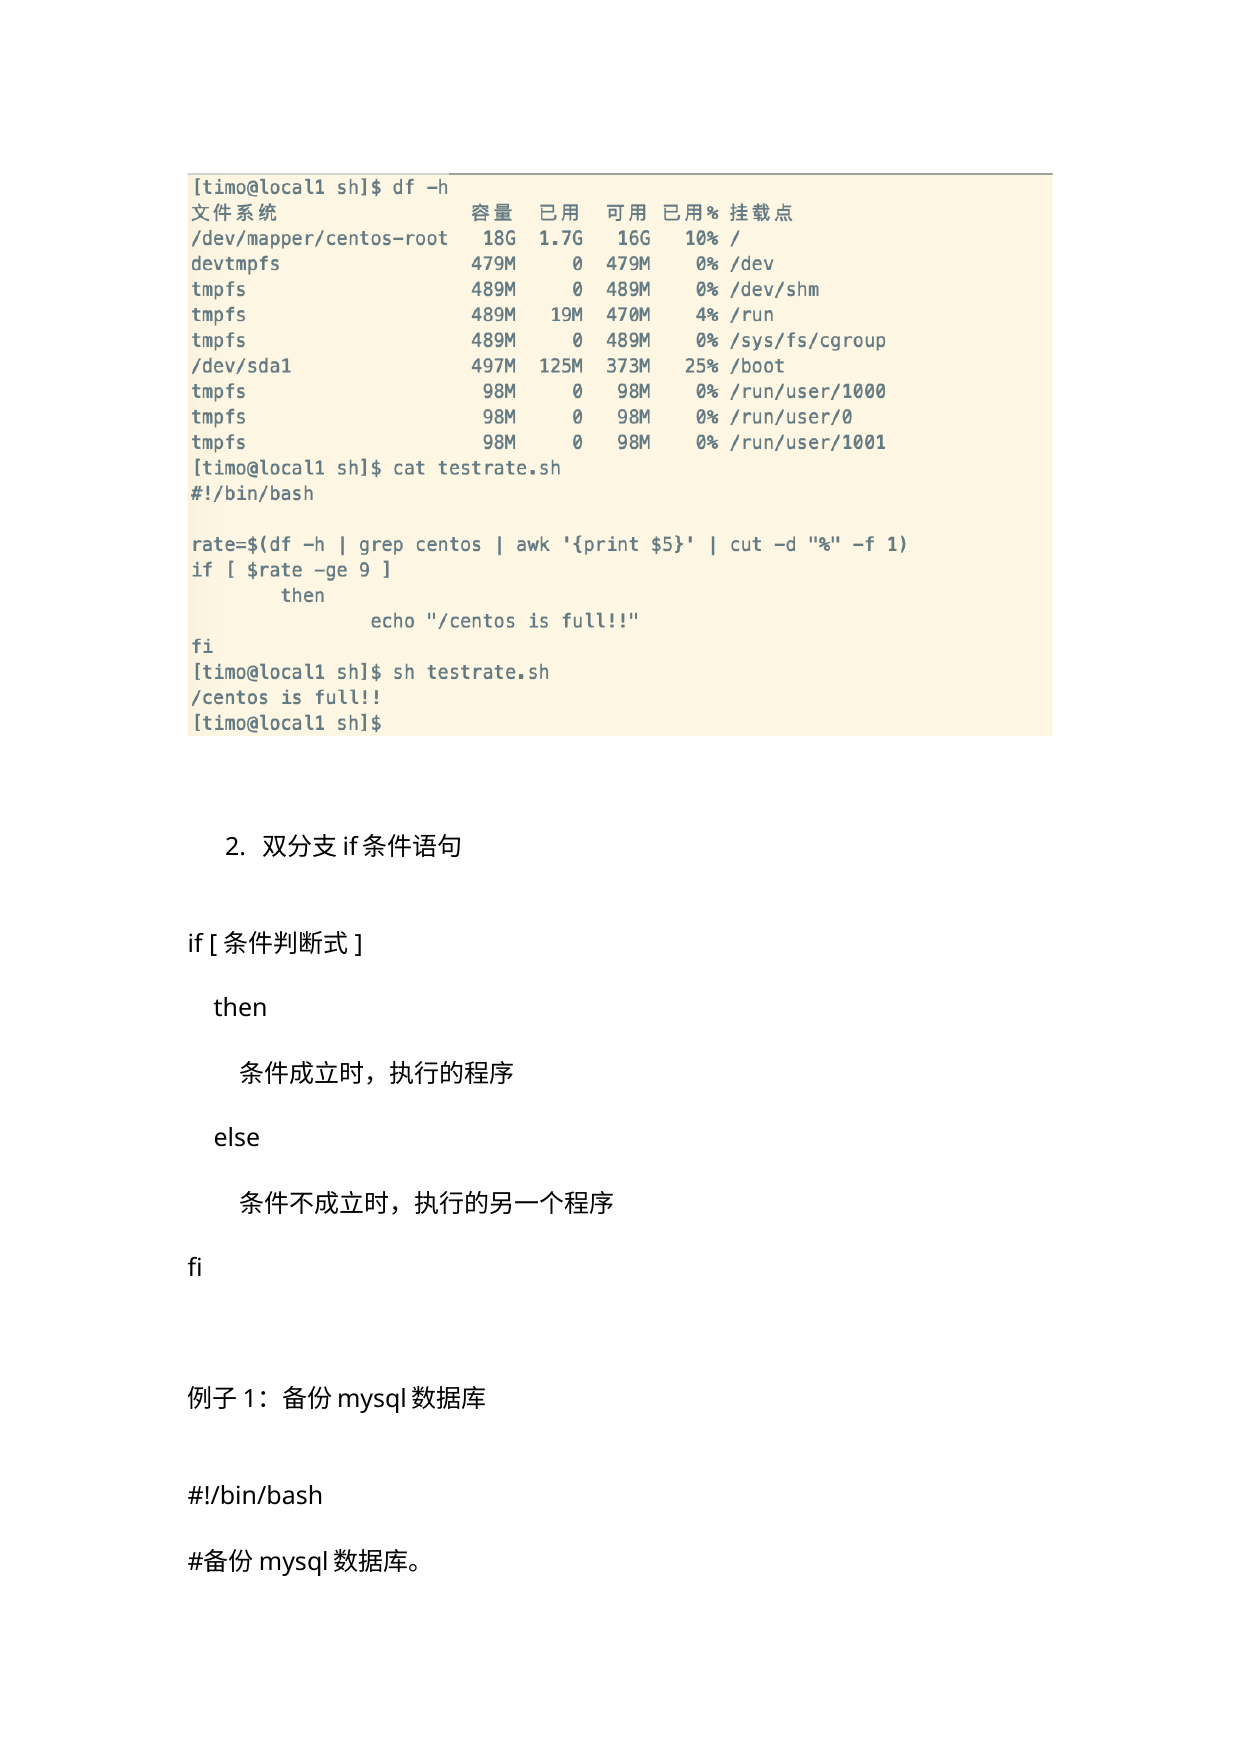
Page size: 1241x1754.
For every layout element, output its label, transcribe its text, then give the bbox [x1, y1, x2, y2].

text #!/bin/bash [187, 1462, 1053, 1527]
text if [ 条件判断式 ] [187, 909, 1053, 974]
picture [187, 173, 1053, 736]
text then [187, 974, 1053, 1039]
text #备份mysql数据库。 [187, 1527, 1053, 1592]
list 双分支if条件语句 [225, 812, 1053, 877]
text 条件不成立时，执行的另一个程序 [187, 1169, 1053, 1234]
text 例子1：备份mysql数据库 [187, 1364, 1053, 1429]
text else [187, 1104, 1053, 1169]
text 条件成立时，执行的程序 [187, 1039, 1053, 1104]
text fi [187, 1234, 1053, 1299]
